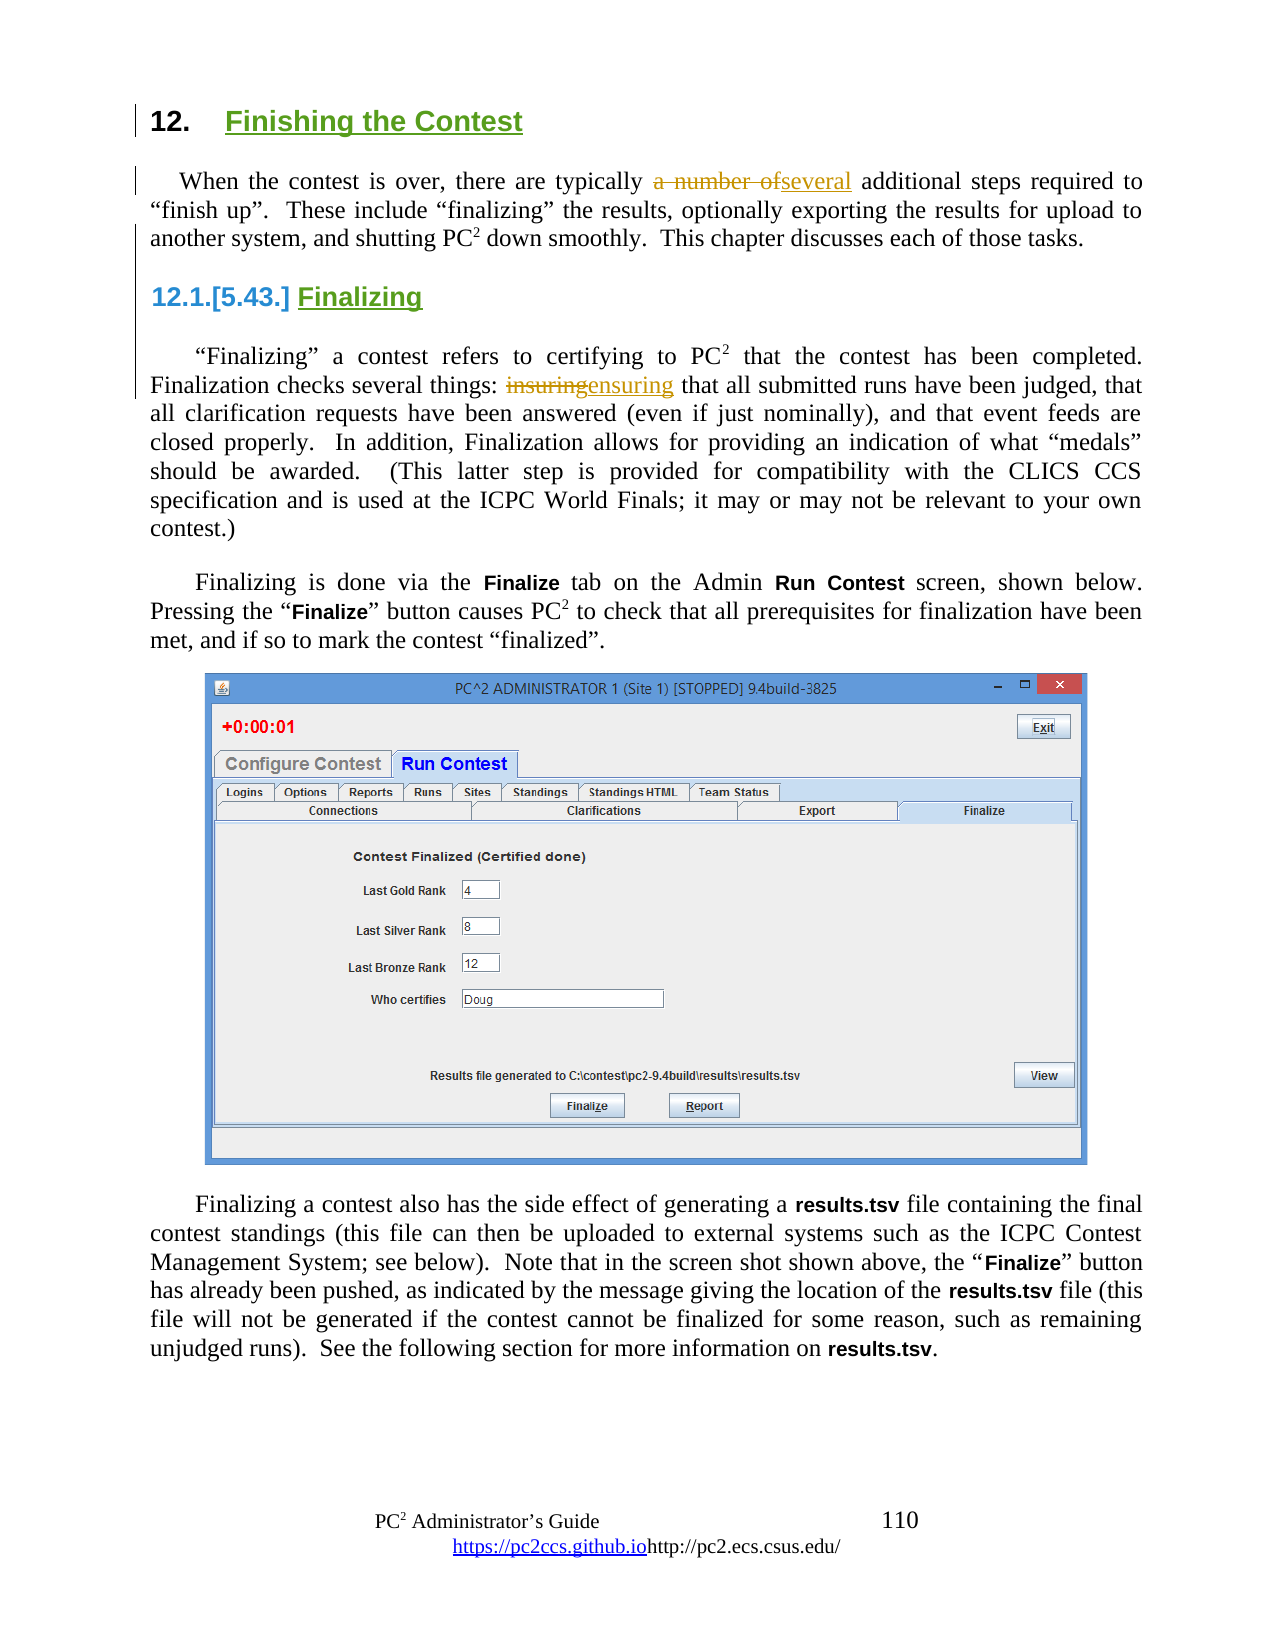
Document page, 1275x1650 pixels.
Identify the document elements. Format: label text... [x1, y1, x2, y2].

picture [204, 673, 1088, 1165]
text “Finalizing” a contest refers to certifying to PC2 that the contest has been completed. Finalization checks several things: that all submitted runs have been judged, that all clarification requests have been answered (even if just nominally), and that event feeds are closed properly. In addition, Finalization allows for providing an indication of what “medals” should be awarded. (This latter step is provided for compatibility with the CLICS CCS specification and is used at the ICPC World Finals; it may or may not be relevant to your own contest.) [150, 341, 1143, 542]
text Finalizing is done via the Finalize tab on the Admin Run Contest screen, shown below. Pressing the “Finalize” button causes PC2 to check that all prerequisites for finalization have been met, and if so to mark the contest “finalized”. [150, 567, 1143, 653]
text When the contest is over, there are typically additional steps required to “finish up”. These include “finalizing” the results, optionally exporting the results for upload to another system, and shutting PC2 down smoothly. This chapter discusses each of those tasks. [150, 166, 1143, 252]
list Finishing the Contest [150, 104, 1143, 137]
list Finalizing [151, 281, 1143, 312]
